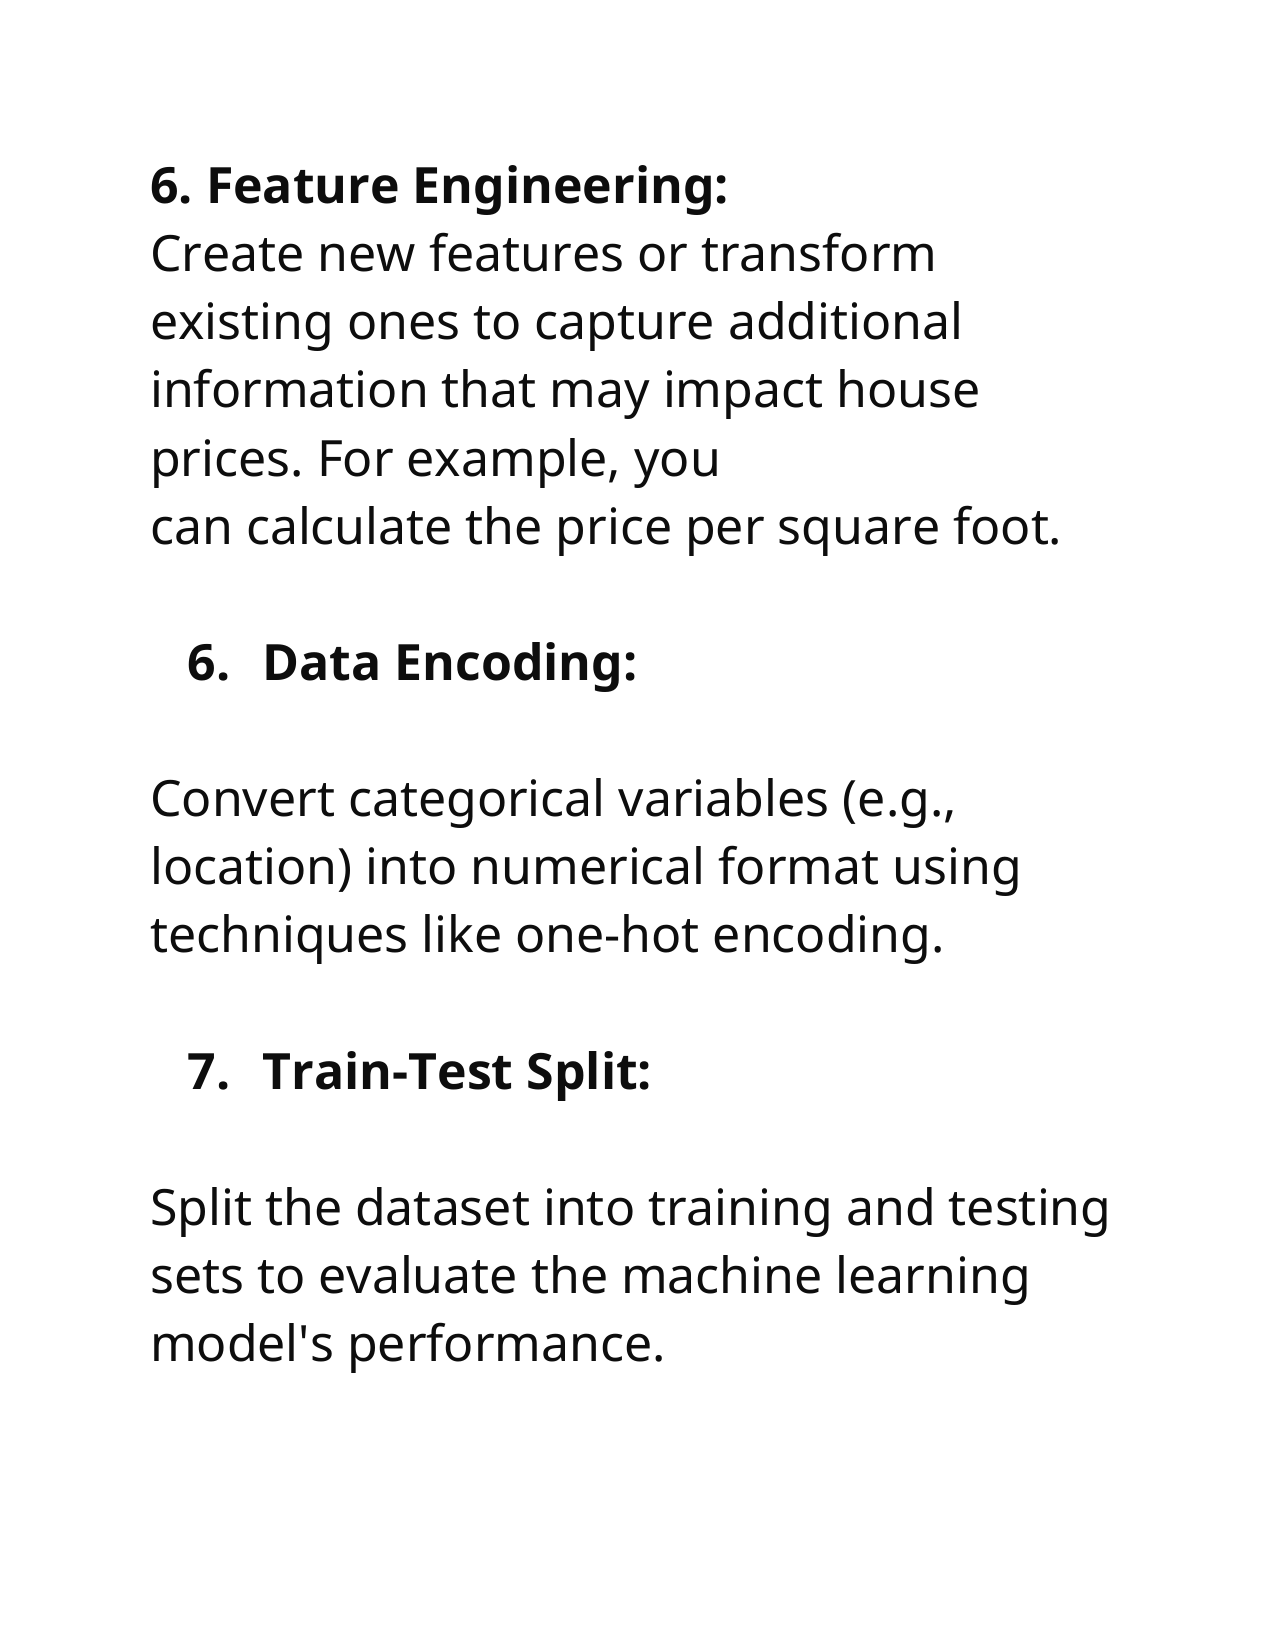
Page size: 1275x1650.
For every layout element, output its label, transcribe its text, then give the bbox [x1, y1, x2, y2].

list Data Encoding: [187, 627, 1125, 695]
list Train-Test Split: [187, 1036, 1125, 1104]
text 6. Feature Engineering: [150, 150, 1125, 218]
text Create new features or transform existing ones to capture additional information that may impact house prices. For example, you [150, 218, 1125, 491]
text can calculate the price per square foot. [150, 491, 1125, 559]
text Convert categorical variables (e.g., location) into numerical format using techniques like one-hot encoding. [150, 763, 1125, 967]
text Split the dataset into training and testing sets to evaluate the machine learning model's performance. [150, 1172, 1125, 1376]
